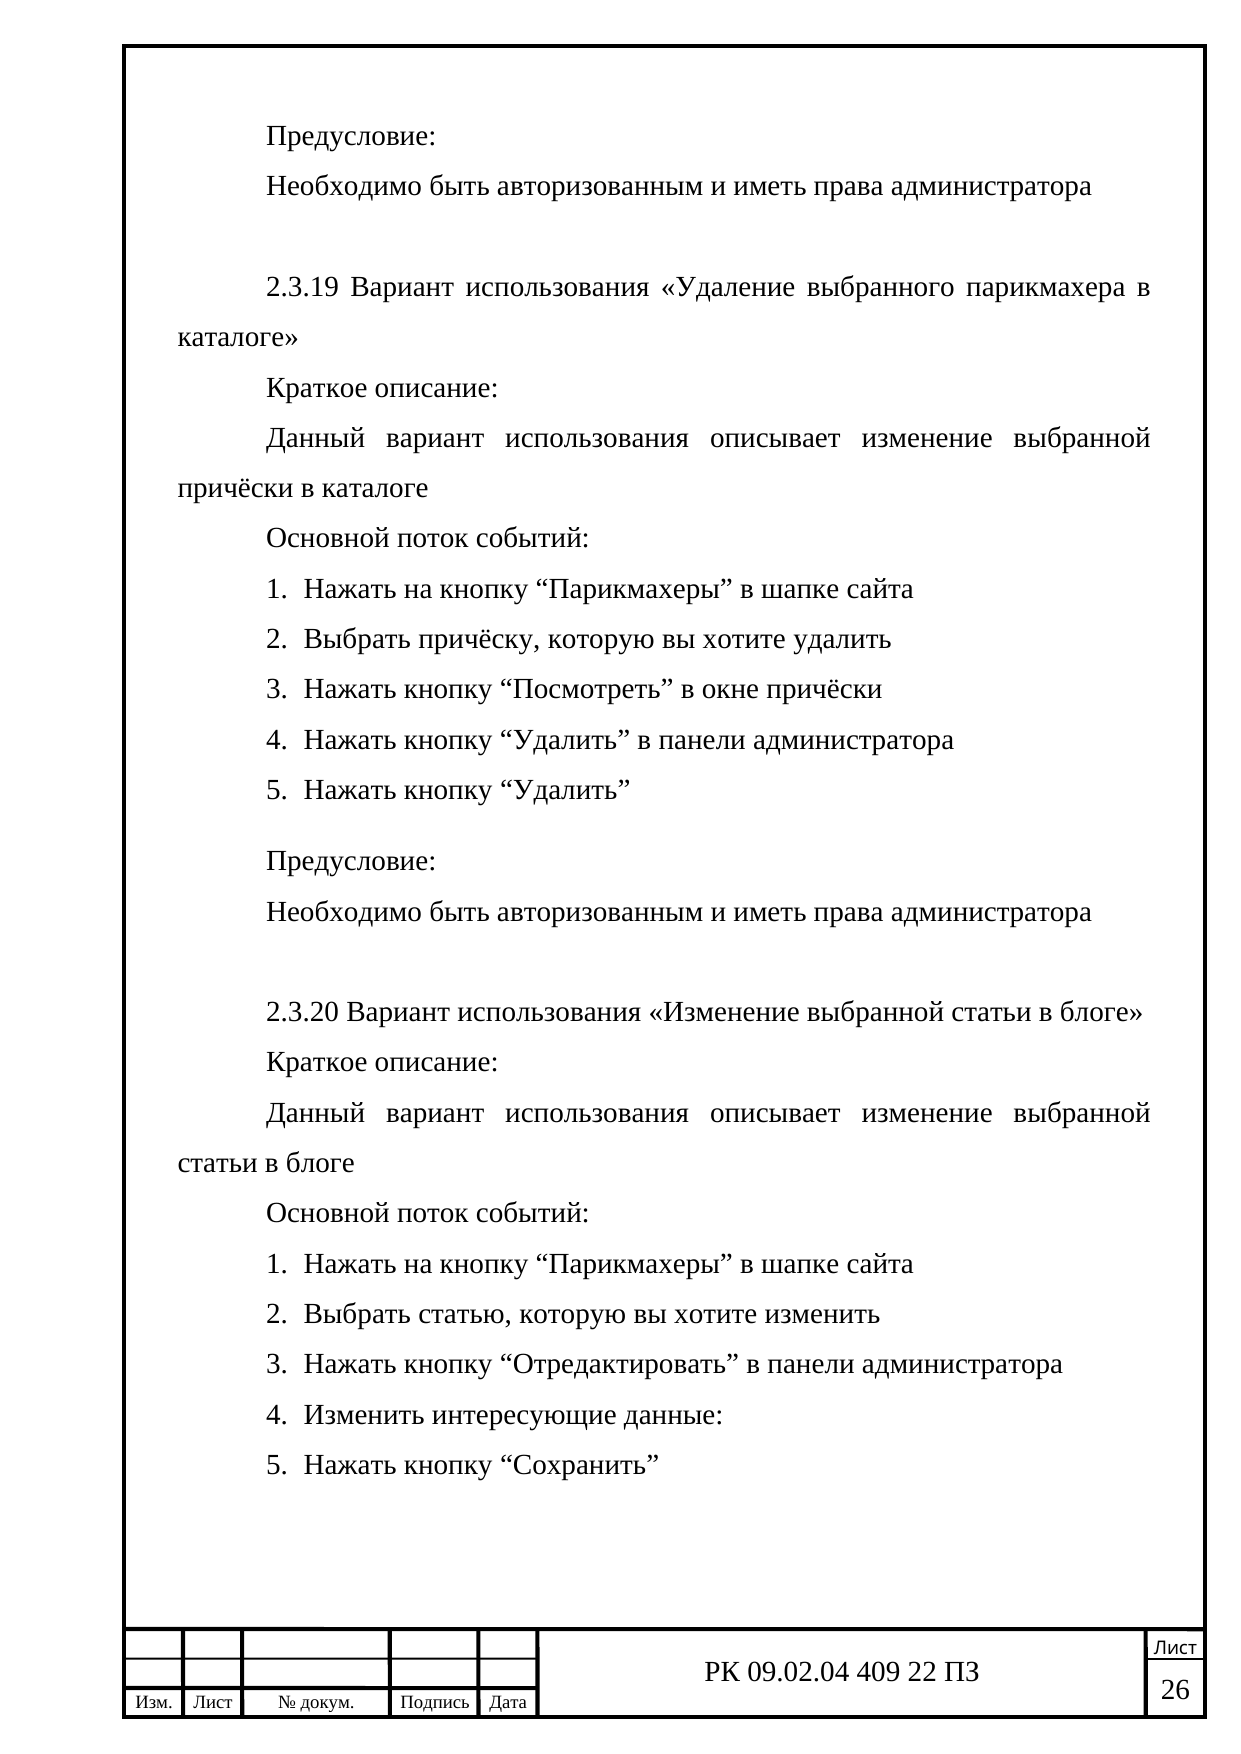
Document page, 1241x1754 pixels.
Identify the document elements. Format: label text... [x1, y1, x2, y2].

list Нажать кнопку “Сохранить” [266, 1447, 1152, 1481]
text Краткое описание: [177, 1044, 1152, 1078]
list Нажать кнопку “Отредактировать” в панели администратора [266, 1346, 1152, 1380]
text Основной поток событий: [177, 521, 1152, 554]
list Выбрать причёску, которую вы хотите удалить [266, 621, 1152, 655]
list Нажать кнопку “Удалить” [266, 772, 1152, 806]
list Нажать кнопку “Удалить” в панели администратора [266, 722, 1152, 755]
list Нажать на кнопку “Парикмахеры” в шапке сайта [266, 1246, 1152, 1279]
text Предусловие: [177, 843, 1152, 877]
text 2.3.20 Вариант использования «Изменение выбранной статьи в блоге» [177, 994, 1152, 1028]
text Необходимо быть авторизованным и иметь права администратора [177, 894, 1152, 927]
list Нажать кнопку “Посмотреть” в окне причёски [266, 672, 1152, 705]
text Данный вариант использования описывает изменение выбранной статьи в блоге [177, 1095, 1152, 1179]
list Нажать на кнопку “Парикмахеры” в шапке сайта [266, 571, 1152, 604]
text Предусловие: [177, 118, 1152, 152]
text Краткое описание: [177, 370, 1152, 403]
text 2.3.19 Вариант использования «Удаление выбранного парикмахера в каталоге» [177, 269, 1152, 353]
text Необходимо быть авторизованным и иметь права администратора [177, 168, 1152, 202]
text Основной поток событий: [177, 1196, 1152, 1229]
list Выбрать статью, которую вы хотите изменить [266, 1296, 1152, 1330]
list Изменить интересующие данные: [266, 1397, 1152, 1430]
text Данный вариант использования описывает изменение выбранной причёски в каталоге [177, 420, 1152, 504]
